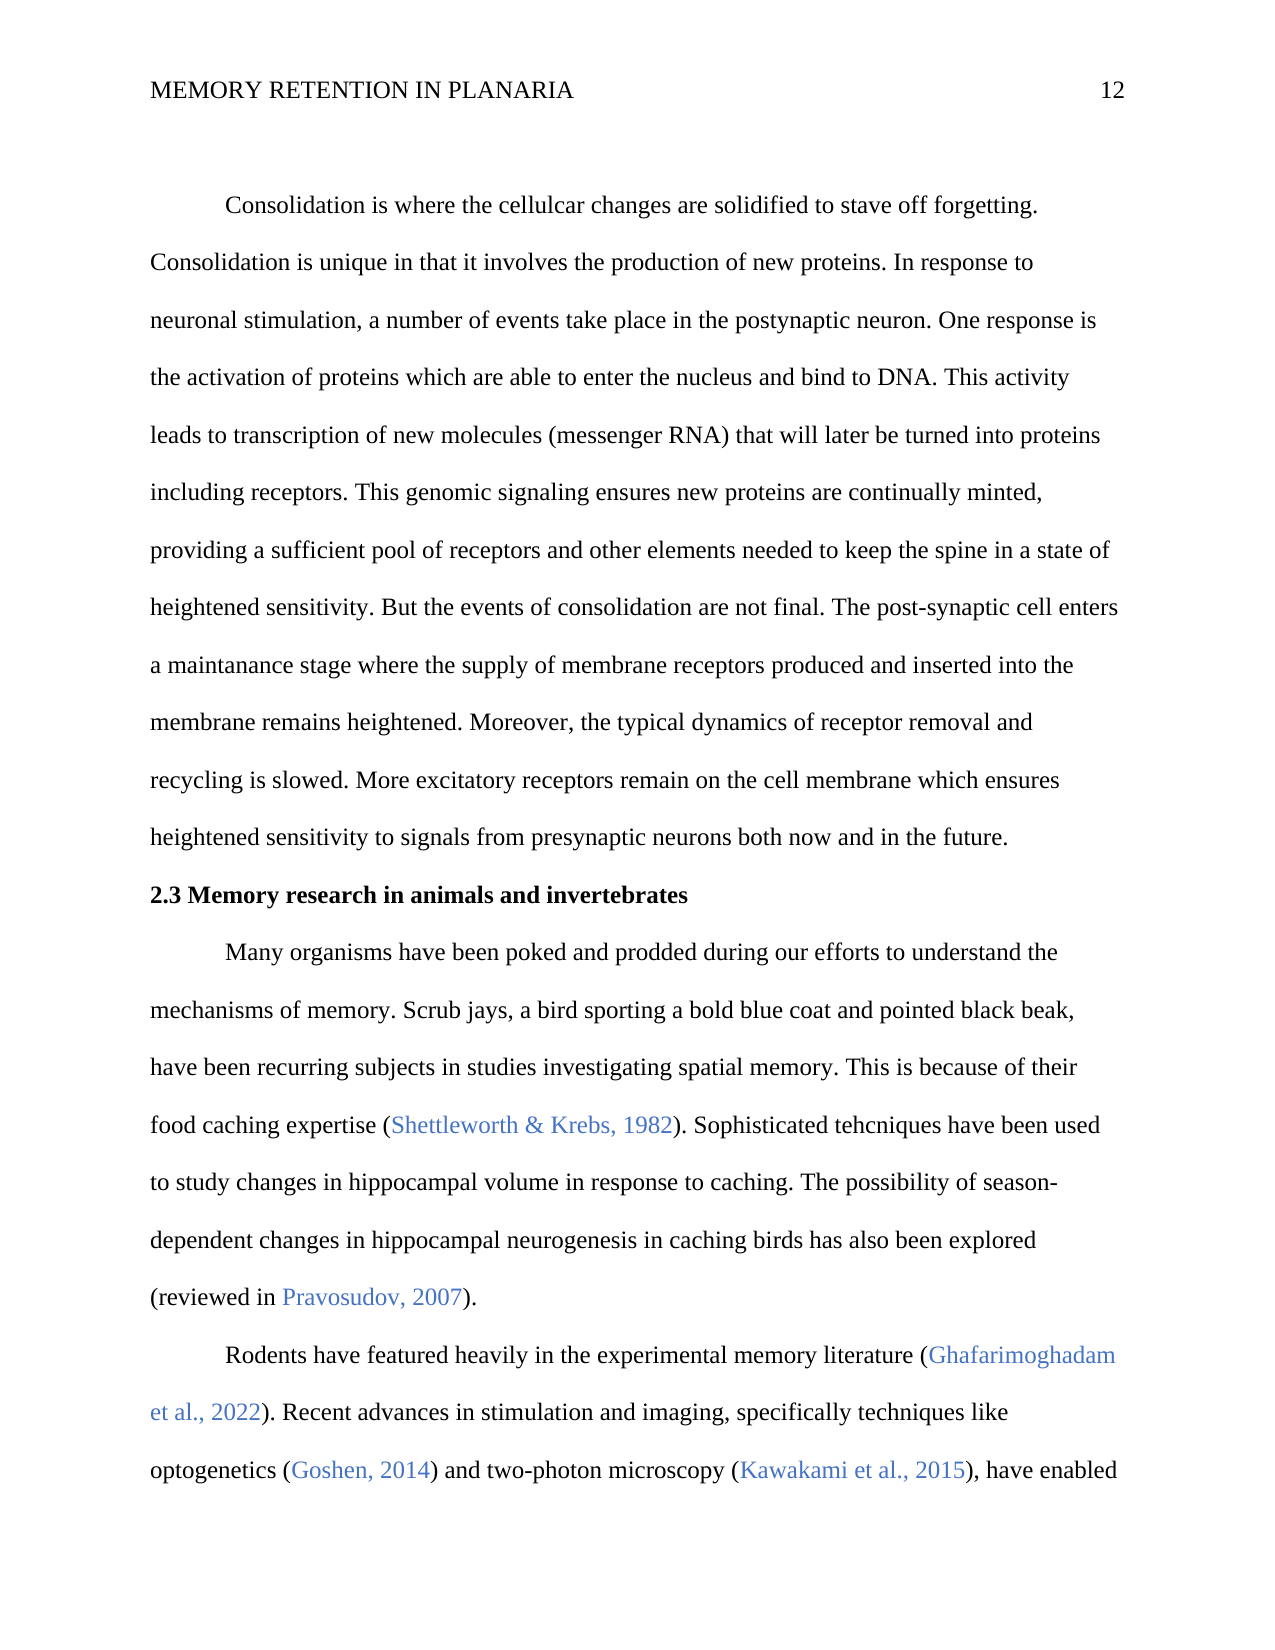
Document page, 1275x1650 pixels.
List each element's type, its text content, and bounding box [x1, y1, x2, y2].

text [150, 1340, 1125, 1484]
subtitle 2.3 Memory research in animals and invertebrates [150, 880, 1125, 909]
text Consolidation is where the cellulcar changes are solidified to stave off forgetting. Consolidation is unique in that it involves the production of new proteins. In response to neuronal stimulation, a number of events take place in the postynaptic neuron. One response is the activation of proteins which are able to enter the nucleus and bind to DNA. This activity leads to transcription of new molecules (messenger RNA) that will later be turned into proteins including receptors. This genomic signaling ensures new proteins are continually minted, providing a sufficient pool of receptors and other elements needed to keep the spine in a state of heightened sensitivity. But the events of consolidation are not final. The post-synaptic cell enters a maintanance stage where the supply of membrane receptors produced and inserted into the membrane remains heightened. Moreover, the typical dynamics of receptor removal and recycling is slowed. More excitatory receptors remain on the cell membrane which ensures heightened sensitivity to signals from presynaptic neurons both now and in the future. [150, 190, 1125, 851]
text Many organisms have been poked and prodded during our efforts to understand the mechanisms of memory. Scrub jays, a bird sporting a bold blue coat and pointed black beak, have been recurring subjects in studies investigating spatial memory. This is because of their food caching expertise (Shettleworth & Krebs, 1982). Sophisticated tehcniques have been used to study changes in hippocampal volume in response to caching. The possibility of season-dependent changes in hippocampal neurogenesis in caching birds has also been explored (reviewed in Pravosudov, 2007). [150, 937, 1125, 1311]
